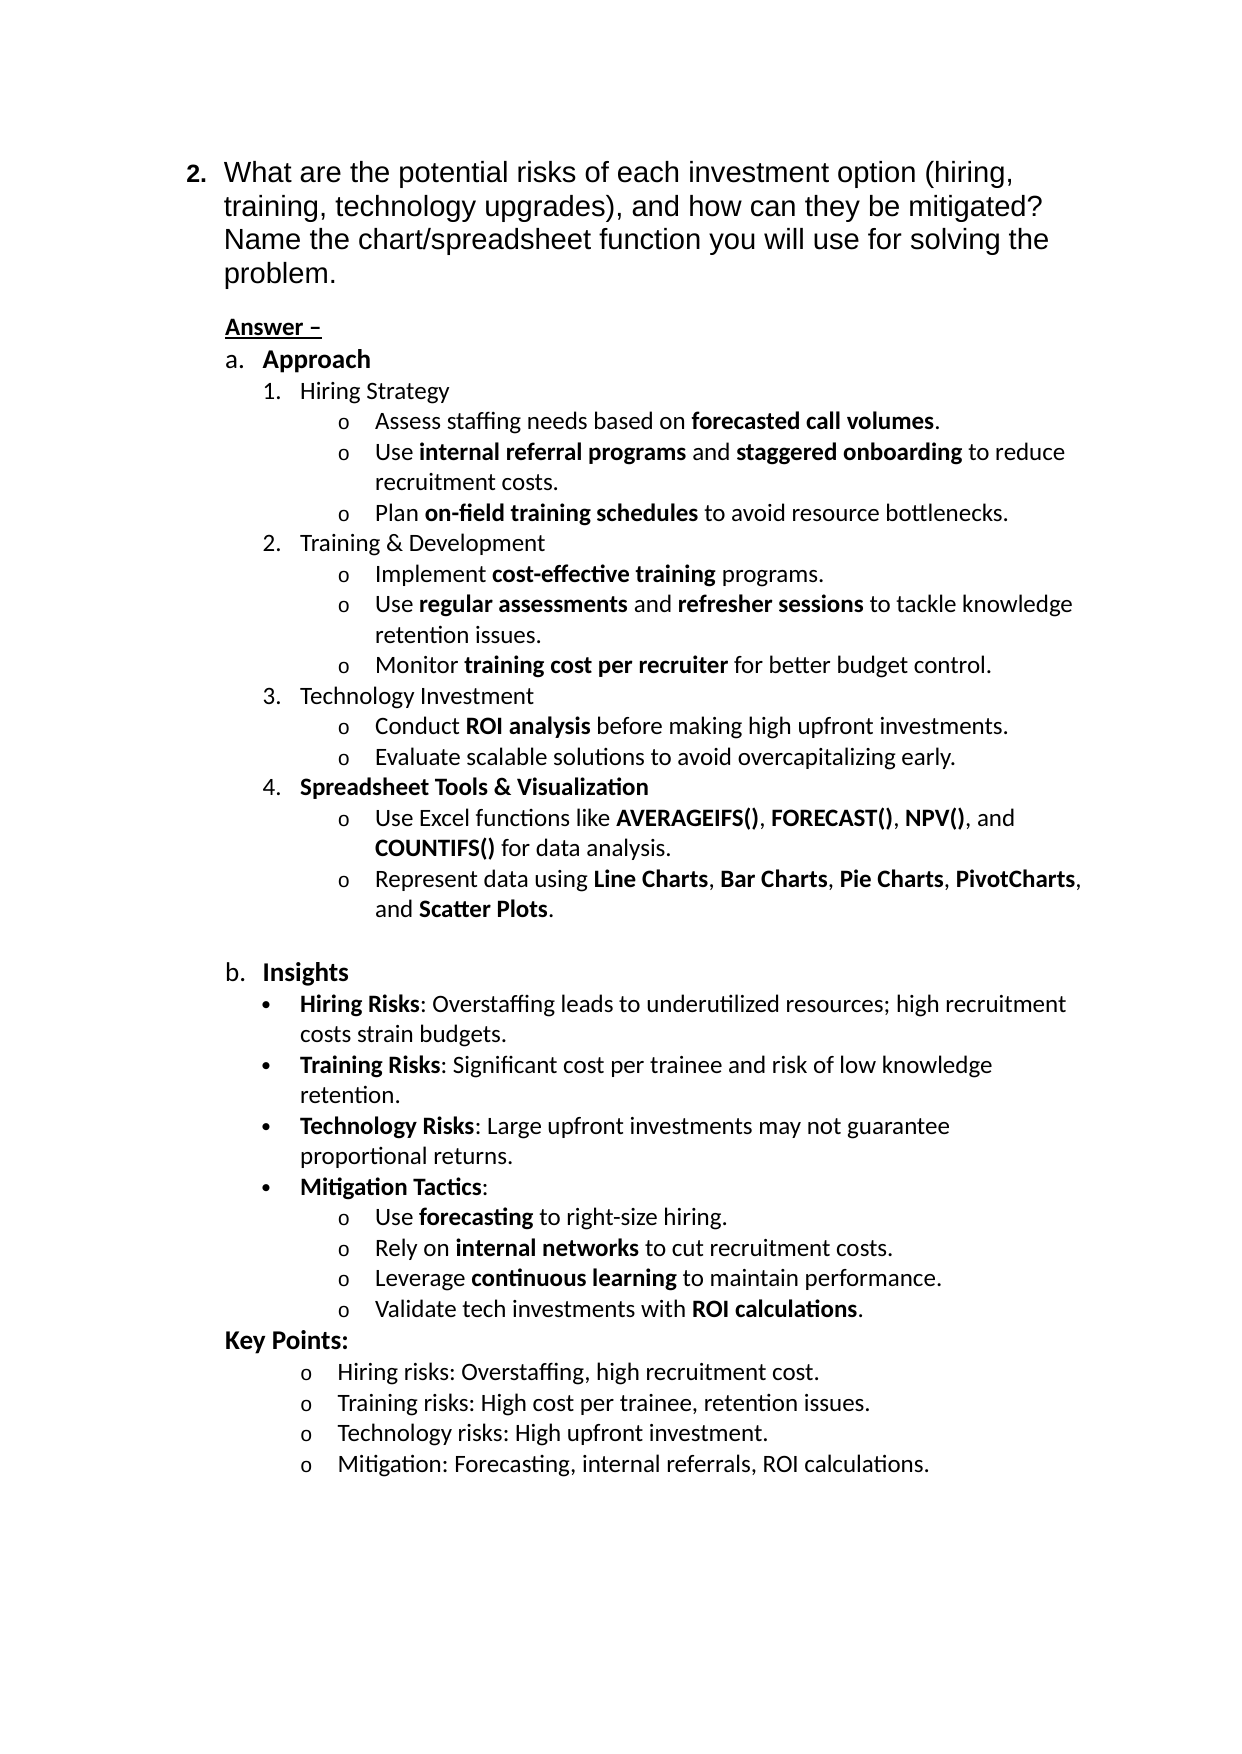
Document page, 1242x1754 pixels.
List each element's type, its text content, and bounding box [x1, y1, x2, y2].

list Assess staffing needs based on forecasted call volumes. [337, 405, 1082, 436]
list Technology Investment [262, 680, 1082, 711]
list Spreadsheet Tools & Visualization [262, 772, 1082, 802]
list Use regular assessments and refresher sessions to tackle knowledge retention issues. [337, 588, 1082, 649]
list Use forecasting to right-size hiring. [337, 1201, 1082, 1232]
list Insights [225, 955, 1082, 988]
list Represent data using Line Charts, Bar Charts, Pie Charts, PivotCharts, and Scatter Plots. [337, 863, 1082, 924]
list Technology risks: High upfront investment. [300, 1417, 1082, 1448]
list Approach [225, 342, 1082, 375]
list Training risks: High cost per trainee, retention issues. [300, 1387, 1082, 1417]
list Plan on-field training schedules to avoid resource bottlenecks. [337, 497, 1082, 527]
text Answer – [225, 311, 1082, 342]
list Monitor training cost per recruiter for better budget control. [337, 649, 1082, 680]
list Use internal referral programs and staggered onboarding to reduce recruitment costs. [337, 436, 1082, 497]
list Validate tech investments with ROI calculations. [337, 1293, 1082, 1323]
list Conduct ROI analysis before making high upfront investments. [337, 711, 1082, 741]
list Mitigation: Forecasting, internal referrals, ROI calculations. [300, 1448, 1082, 1478]
text Key Points: [225, 1323, 1082, 1356]
list Hiring Risks: Overstaffing leads to underutilized resources; high recruitment costs strain budgets. [262, 988, 1082, 1049]
list Use Excel functions like AVERAGEIFS(), FORECAST(), NPV(), and COUNTIFS() for data analysis. [337, 802, 1082, 863]
list Training & Development [262, 527, 1082, 558]
list Hiring risks: Overstaffing, high recruitment cost. [300, 1356, 1082, 1387]
list Leverage continuous learning to maintain performance. [337, 1262, 1082, 1293]
list Technology Risks: Large upfront investments may not guarantee proportional returns. [262, 1110, 1082, 1171]
list Implement cost-effective training programs. [337, 558, 1082, 588]
list Hiring Strategy [262, 375, 1082, 405]
list Training Risks: Significant cost per trainee and risk of low knowledge retention. [262, 1049, 1082, 1110]
list Mitigation Tactics: [262, 1171, 1082, 1201]
list Rely on internal networks to cut recruitment costs. [337, 1232, 1082, 1262]
list Evaluate scalable solutions to avoid overcapitalizing early. [337, 741, 1082, 772]
list What are the potential risks of each investment option (hiring, training, technology upgrades), and how can they be mitigated? Name the chart/spreadsheet function you will use for solving the problem. [186, 155, 1082, 289]
